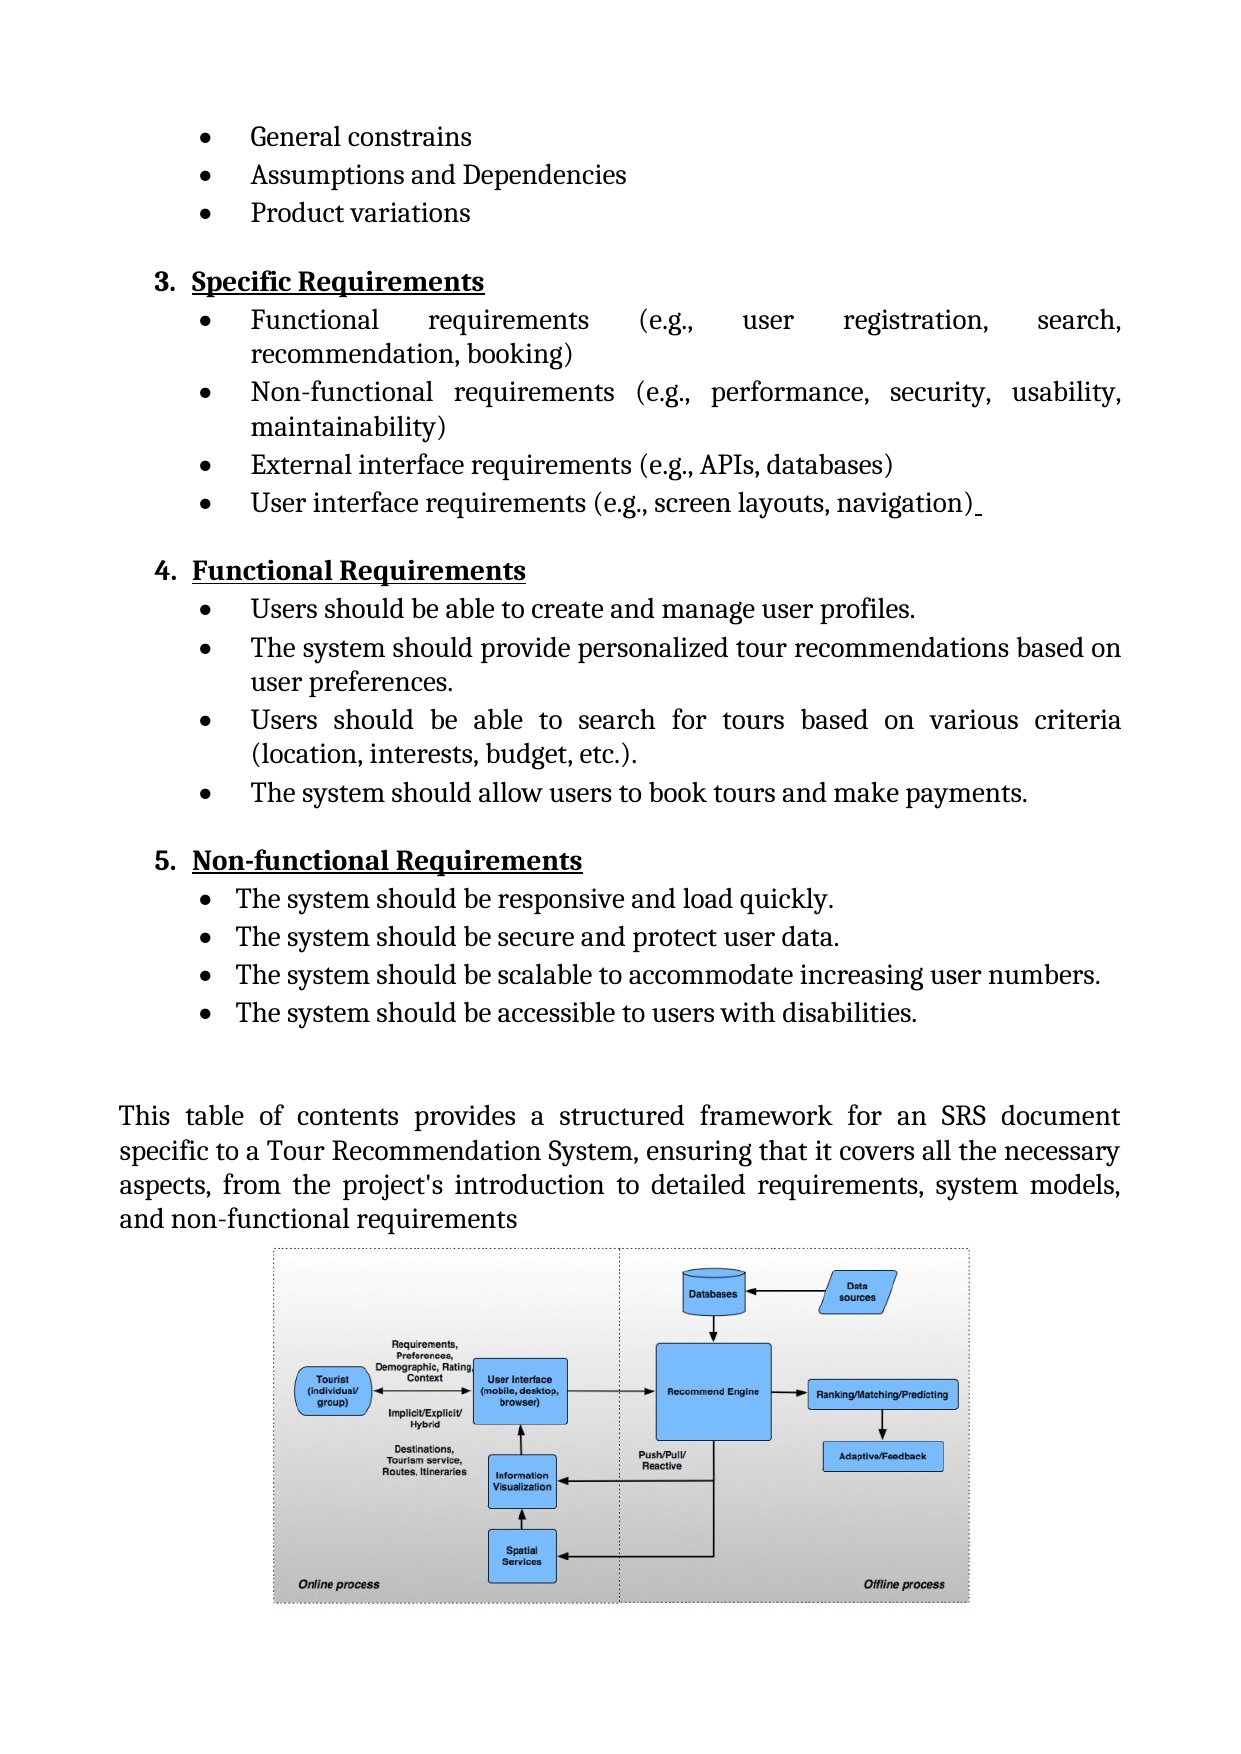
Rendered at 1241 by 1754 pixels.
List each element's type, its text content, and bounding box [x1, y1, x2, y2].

list Users should be able to search for tours based on various criteria (location, interests, budget, etc.). [198, 701, 1123, 771]
list User interface requirements (e.g., screen layouts, navigation) [198, 484, 1123, 519]
list The system should provide personalized tour recommendations based on user preferences. [198, 629, 1123, 699]
text This table of contents provides a structured framework for an SRS document specific to a Tour Recommendation System, ensuring that it covers all the necessary aspects, from the project's introduction to detailed requirements, system models, and non-functional requirements [118, 1099, 1123, 1236]
subtitle Non-functional Requirements [154, 844, 1122, 878]
list Non-functional requirements (e.g., performance, security, usability, maintainability) [198, 373, 1123, 443]
list The system should be accessible to users with disabilities. [198, 994, 1123, 1030]
list The system should allow users to book tours and make payments. [198, 774, 1123, 809]
subtitle Functional Requirements [154, 554, 1122, 588]
picture [264, 1238, 977, 1611]
list The system should be responsive and load quickly. [198, 880, 1123, 916]
list Product variations [198, 194, 1123, 230]
list The system should be secure and protect user data. [198, 918, 1123, 954]
list Functional requirements (e.g., user registration, search, recommendation, booking) [198, 301, 1123, 371]
list Users should be able to create and manage user profiles. [198, 591, 1123, 626]
list External interface requirements (e.g., APIs, databases) [198, 446, 1123, 481]
list Assumptions and Dependencies [198, 156, 1123, 192]
list The system should be scalable to accommodate increasing user numbers. [198, 956, 1123, 992]
list General constrains [198, 118, 1123, 154]
subtitle Specific Requirements [154, 265, 1122, 298]
